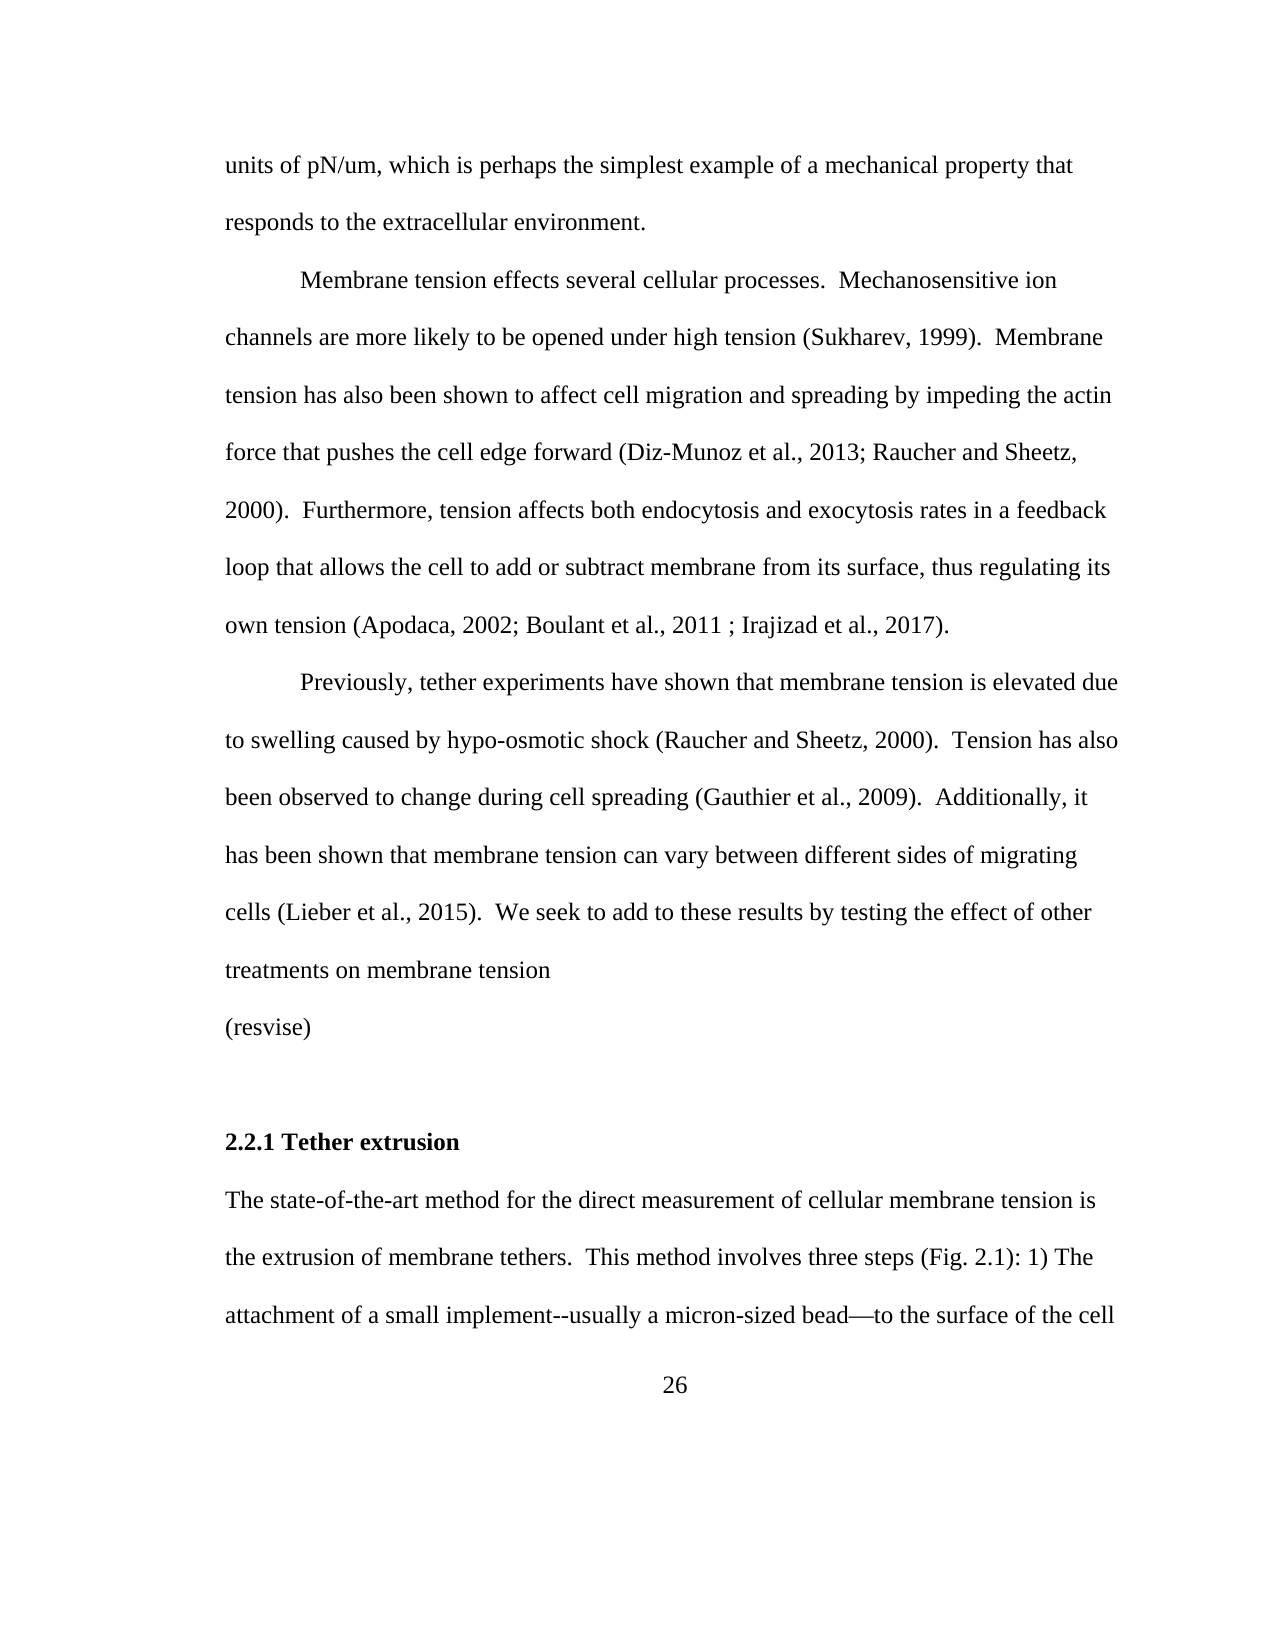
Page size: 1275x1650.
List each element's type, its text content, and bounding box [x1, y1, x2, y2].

text (resvise) [225, 1012, 1125, 1041]
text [225, 1185, 1125, 1329]
text Membrane tension effects several cellular processes. Mechanosensitive ion channels are more likely to be opened under high tension (Sukharev, 1999). Membrane tension has also been shown to affect cell migration and spreading by impeding the actin force that pushes the cell edge forward (Diz-Munoz et al., 2013; Raucher and Sheetz, 2000). Furthermore, tension affects both endocytosis and exocytosis rates in a feedback loop that allows the cell to add or subtract membrane from its surface, thus regulating its own tension (Apodaca, 2002; Boulant et al., 2011 ; Irajizad et al., 2017). [225, 265, 1125, 639]
text Previously, tether experiments have shown that membrane tension is elevated due to swelling caused by hypo-osmotic shock (Raucher and Sheetz, 2000). Tension has also been observed to change during cell spreading (Gauthier et al., 2009). Additionally, it has been shown that membrane tension can vary between different sides of migrating cells (Lieber et al., 2015). We seek to add to these results by testing the effect of other treatments on membrane tension [225, 667, 1125, 984]
subtitle 2.2.1 Tether extrusion [225, 1127, 1125, 1156]
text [225, 150, 1125, 236]
